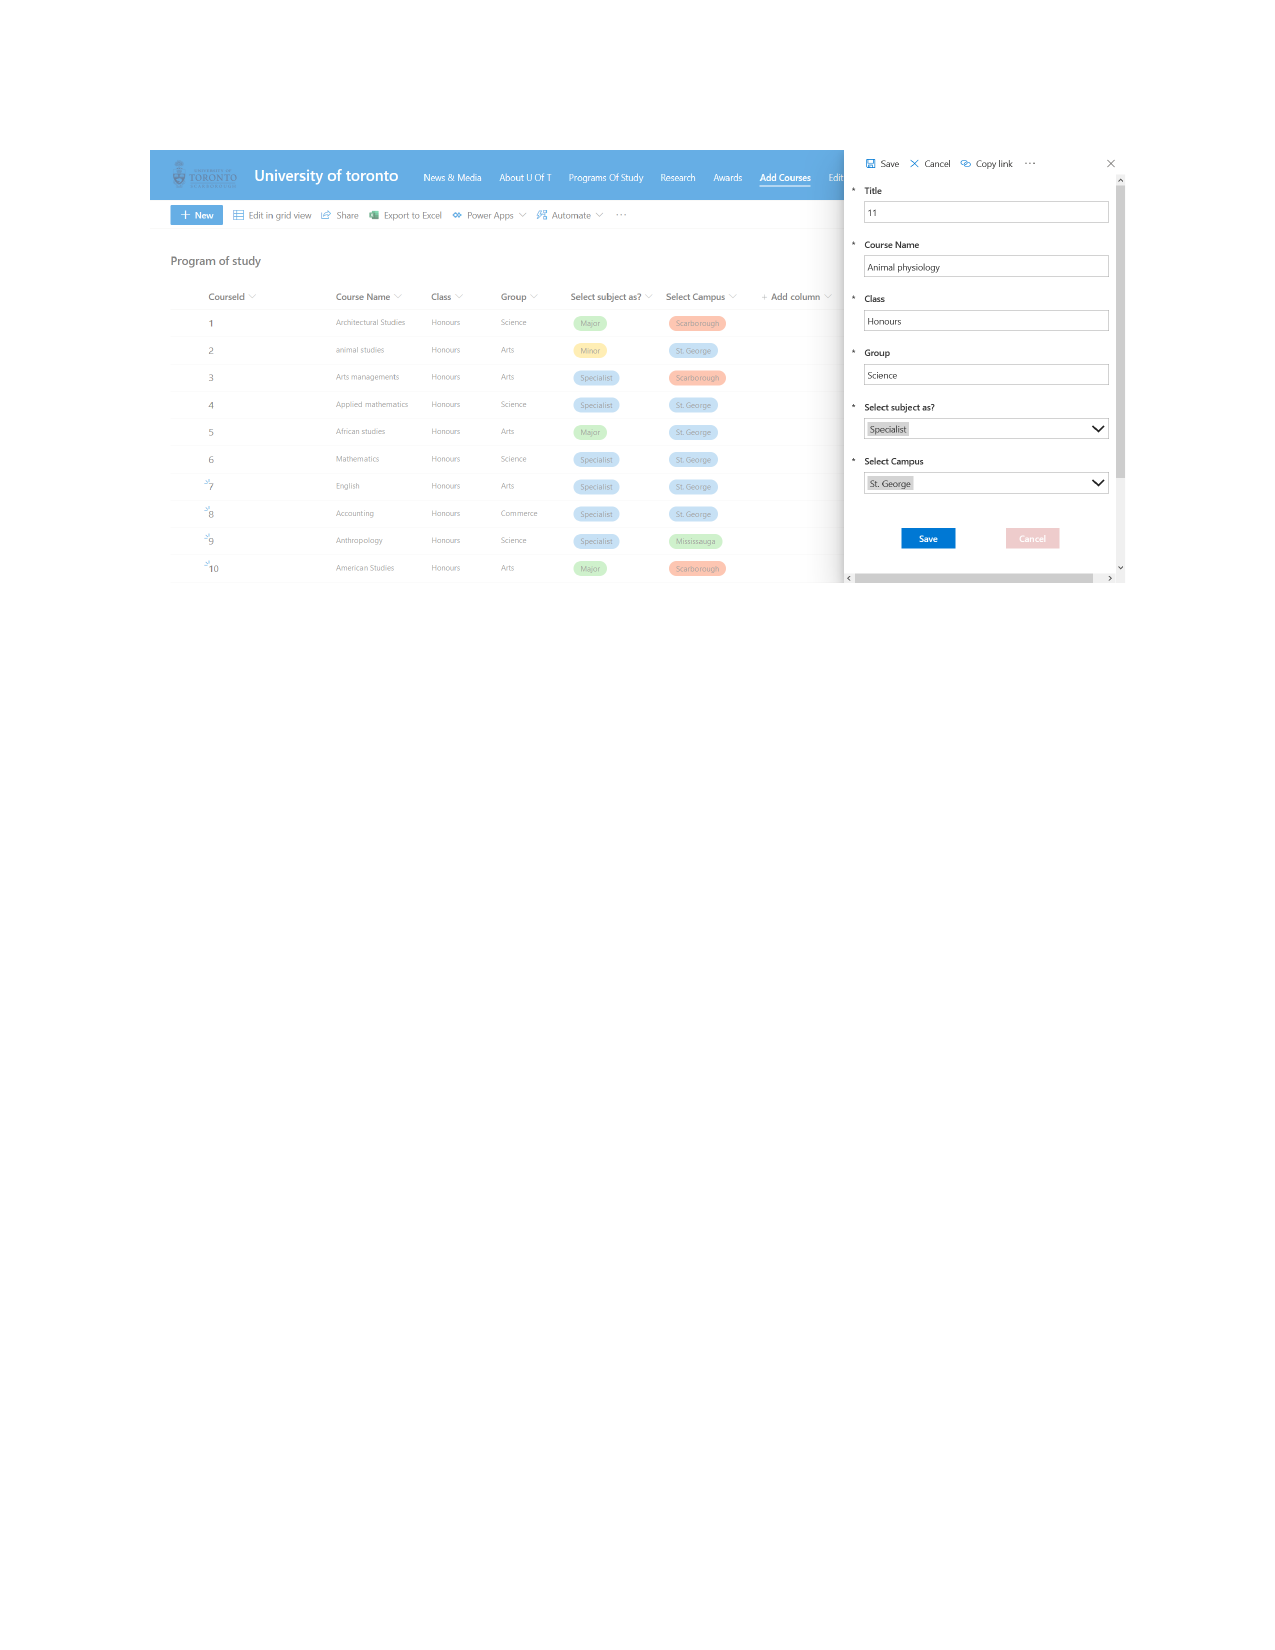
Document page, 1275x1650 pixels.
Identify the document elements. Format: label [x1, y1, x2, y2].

picture [150, 150, 1125, 583]
